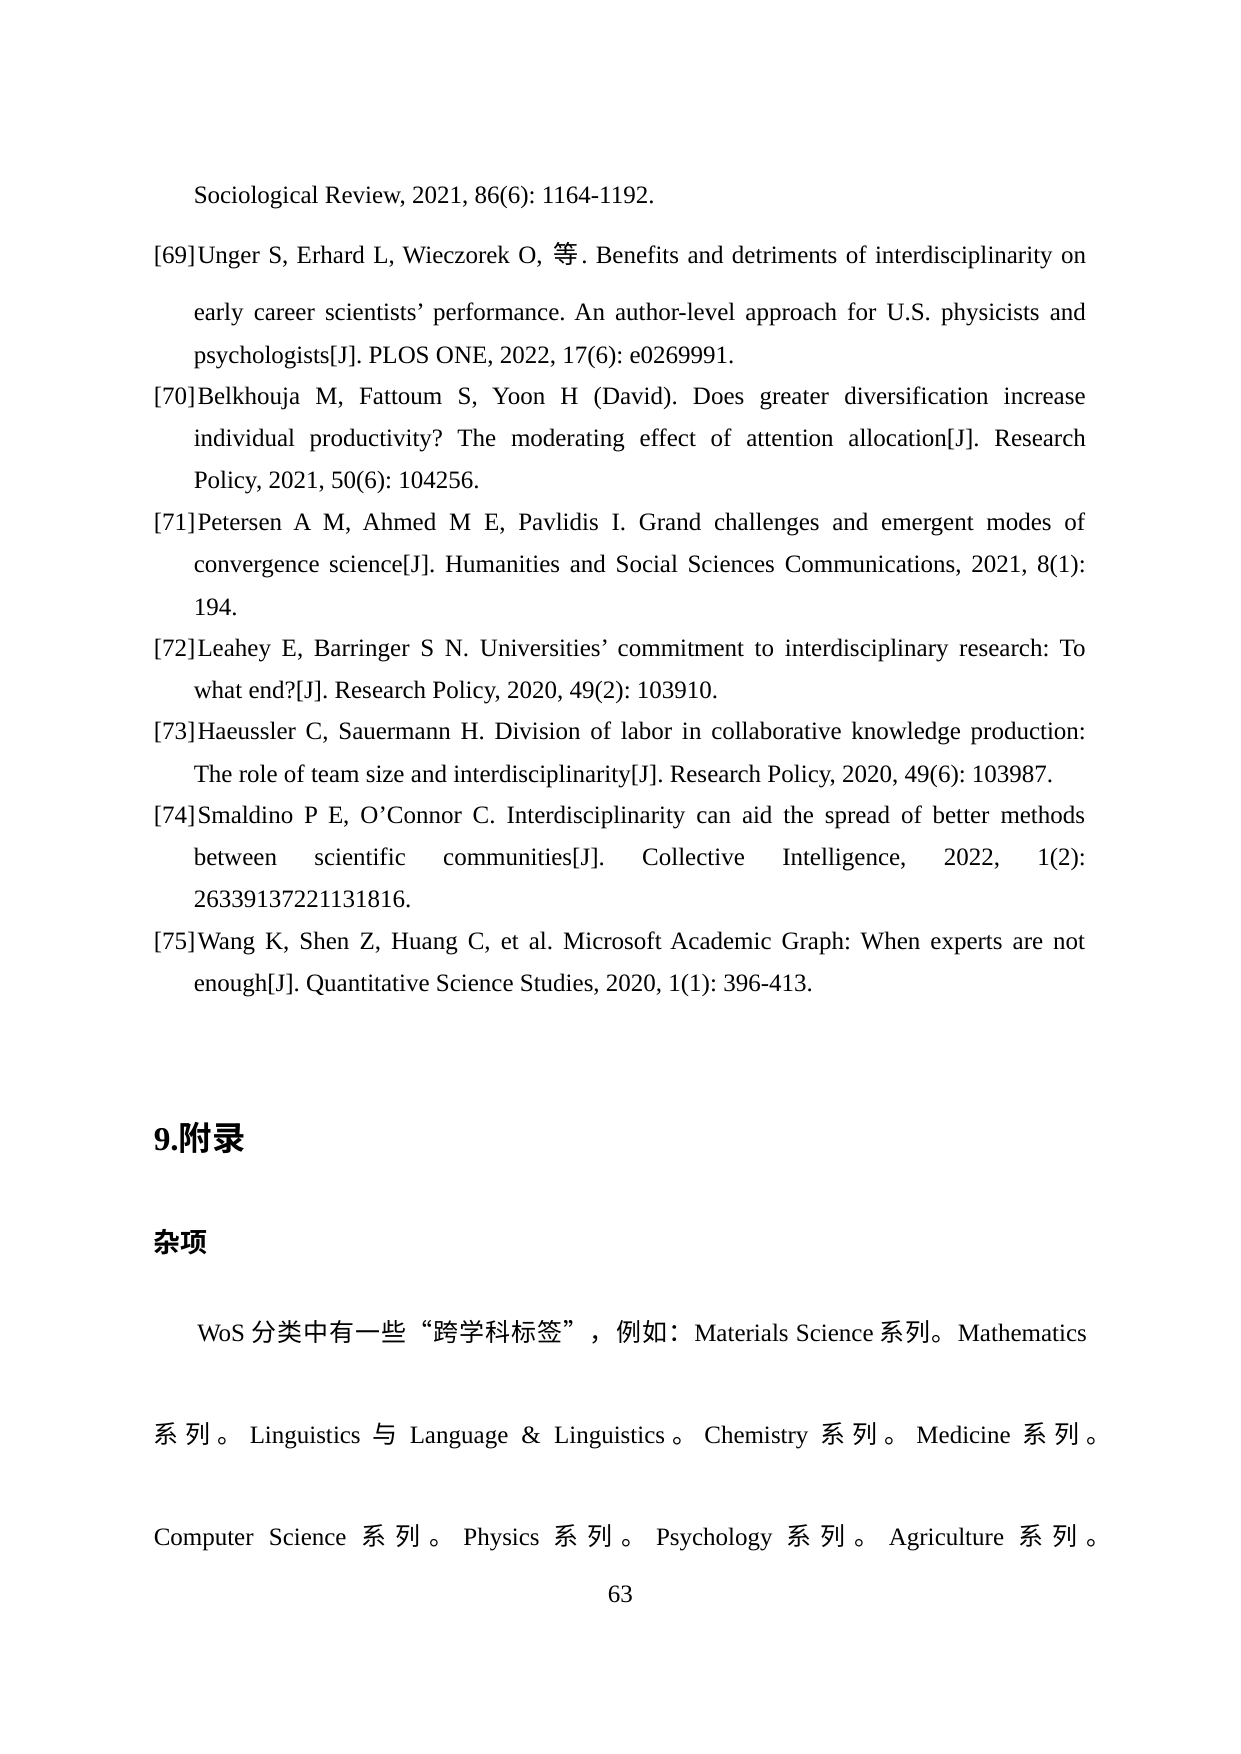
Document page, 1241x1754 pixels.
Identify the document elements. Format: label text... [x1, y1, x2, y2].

text [74] Smaldino P E, O’Connor C. Interdisciplinarity can aid the spread of better methods between scientific communities[J]. Collective Intelligence, 2022, 1(2): 26339137221131816. [153, 797, 1087, 916]
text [153, 1297, 1087, 1568]
text [69] Unger S, Erhard L, Wieczorek O, 等. Benefits and detriments of interdisciplinarity on early career scientists’ performance. An author-level approach for U.S. physicists and psychologists[J]. PLOS ONE, 2022, 17(6): e0269991. [153, 218, 1087, 371]
text [75] Wang K, Shen Z, Huang C, et al. Microsoft Academic Graph: When experts are not enough[J]. Quantitative Science Studies, 2020, 1(1): 396-413. [153, 923, 1087, 999]
text [72] Leahey E, Barringer S N. Universities’ commitment to interdisciplinary research: To what end?[J]. Research Policy, 2020, 49(2): 103910. [153, 630, 1087, 706]
subtitle 杂项 [153, 1206, 1087, 1274]
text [153, 177, 1087, 211]
text [70] Belkhouja M, Fattoum S, Yoon H (David). Does greater diversification increase individual productivity? The moderating effect of attention allocation[J]. Research Policy, 2021, 50(6): 104256. [153, 378, 1087, 497]
subtitle 9.附录 [153, 1101, 1087, 1169]
text [73] Haeussler C, Sauermann H. Division of labor in collaborative knowledge production: The role of team size and interdisciplinarity[J]. Research Policy, 2020, 49(6): 103987. [153, 714, 1087, 790]
text [71] Petersen A M, Ahmed M E, Pavlidis I. Grand challenges and emergent modes of convergence science[J]. Humanities and Social Sciences Communications, 2021, 8(1): 194. [153, 504, 1087, 623]
